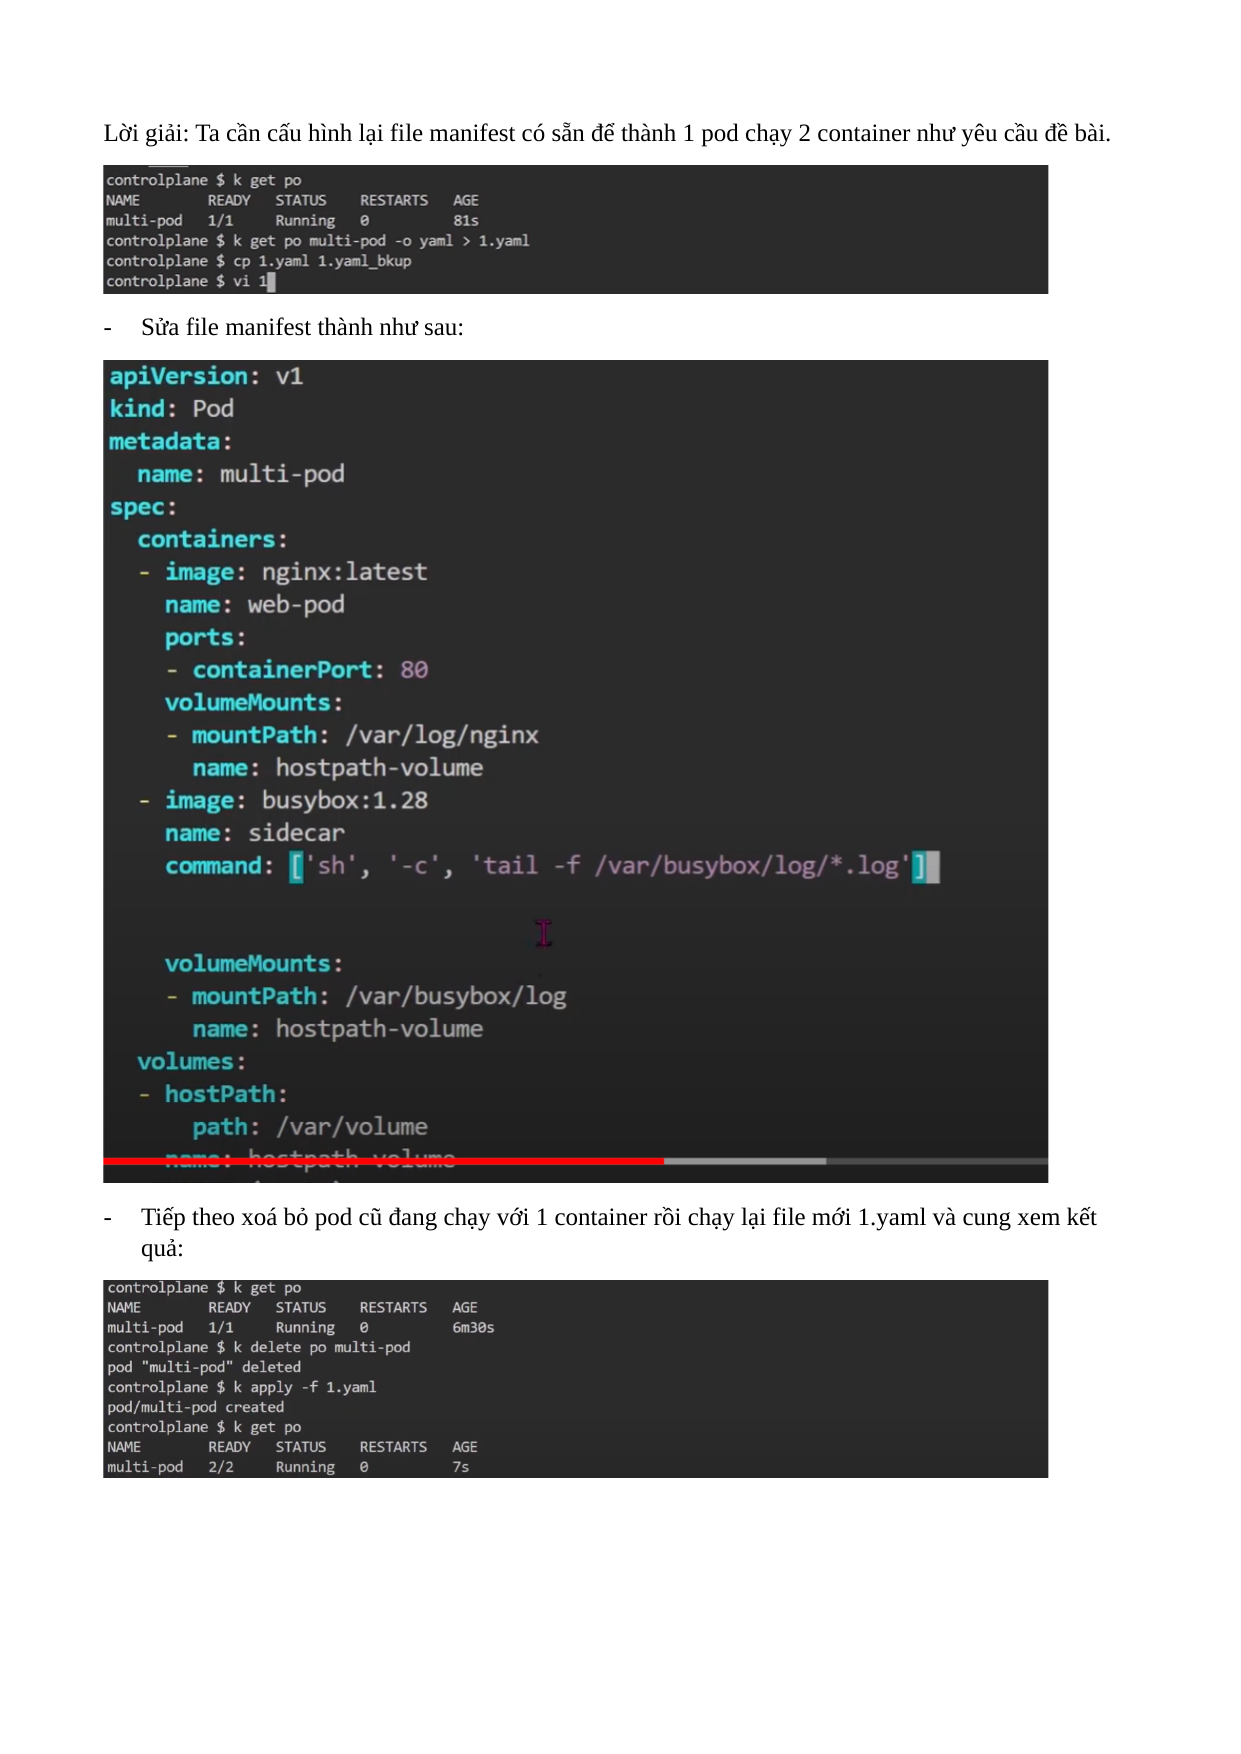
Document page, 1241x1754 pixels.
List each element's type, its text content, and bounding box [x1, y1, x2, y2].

text Lời giải: Ta cần cấu hình lại file manifest có sẵn để thành 1 pod chạy 2 container như yêu cầu đề bài. [103, 118, 1122, 147]
picture [103, 1280, 1049, 1478]
list Tiếp theo xoá bỏ pod cũ đang chạy với 1 container rồi chạy lại file mới 1.yaml và cung xem kết quả: [103, 1202, 1122, 1262]
picture [103, 360, 1049, 1183]
list Sửa file manifest thành như sau: [103, 312, 1122, 341]
picture [103, 165, 1049, 294]
